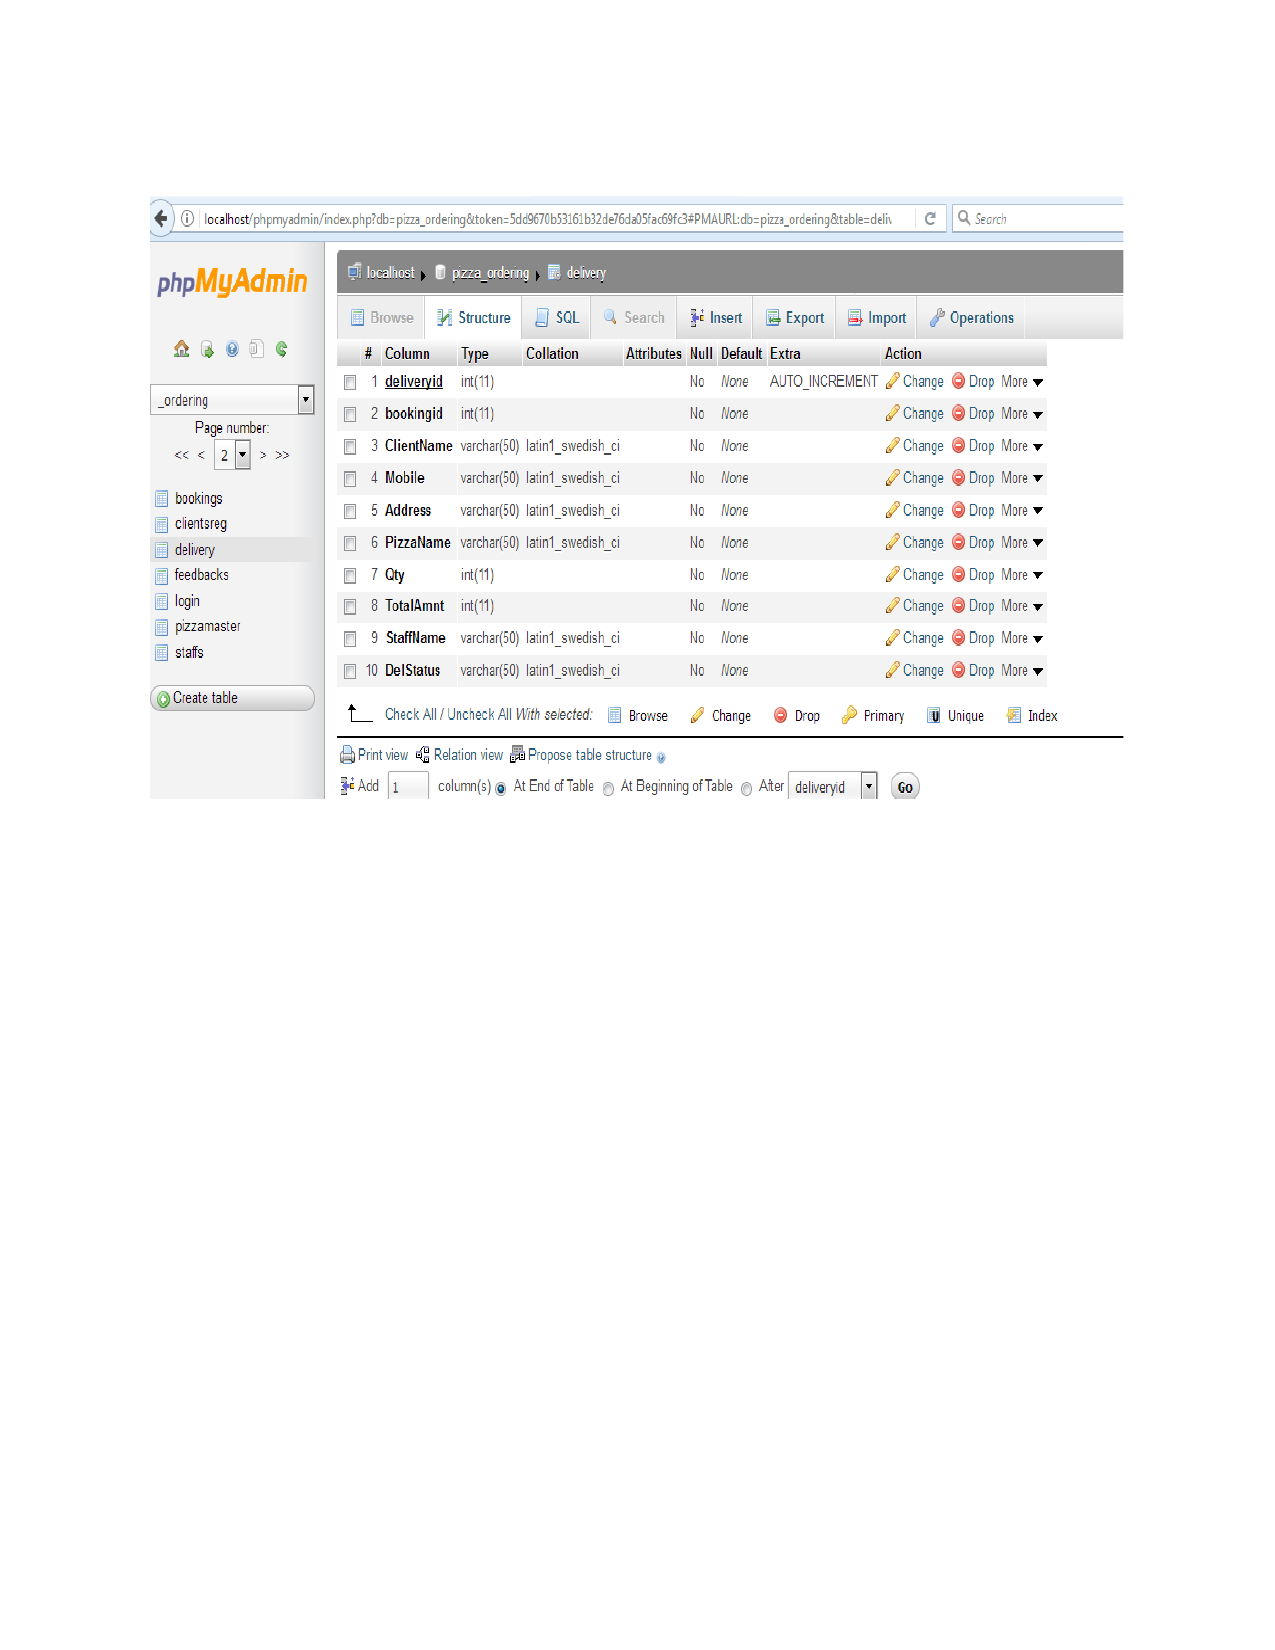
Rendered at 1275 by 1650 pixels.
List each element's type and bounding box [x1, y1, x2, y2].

picture [150, 196, 1124, 799]
